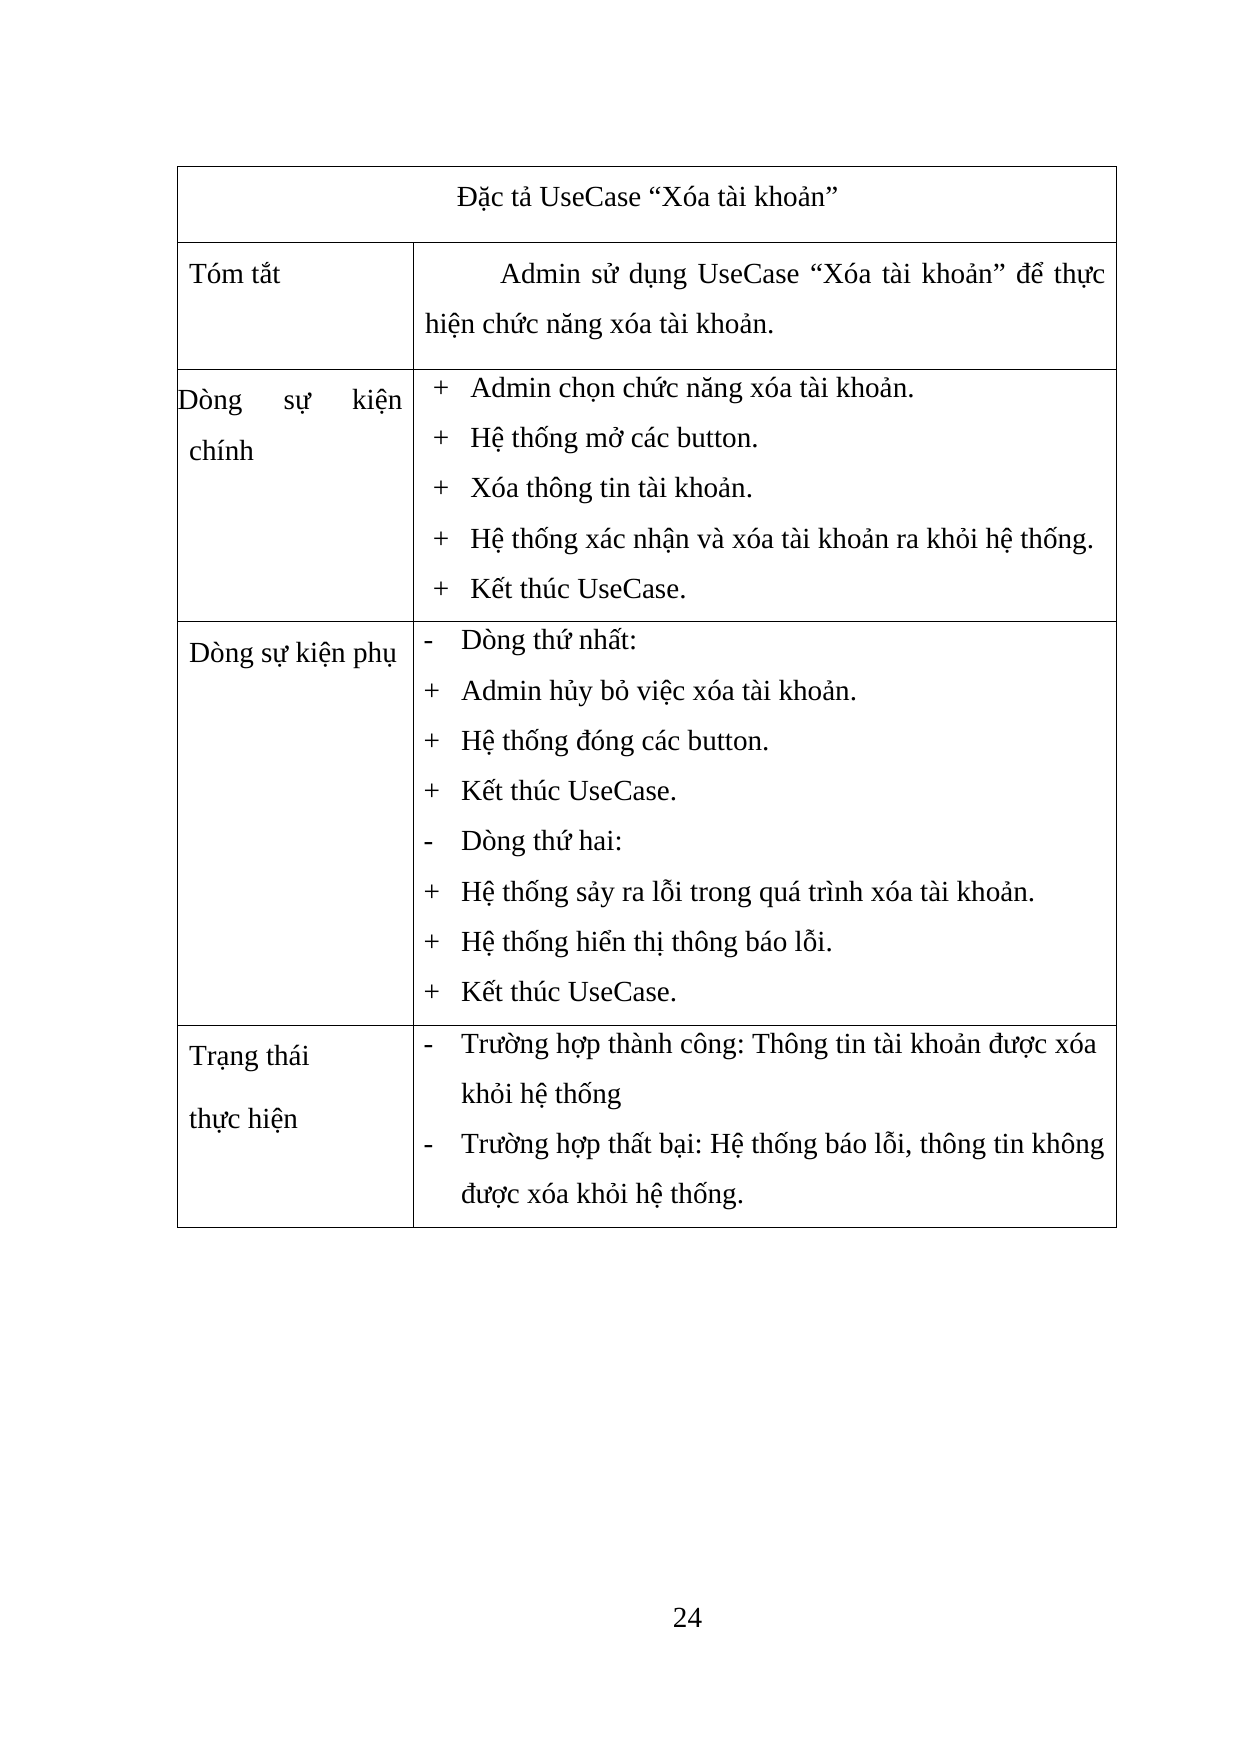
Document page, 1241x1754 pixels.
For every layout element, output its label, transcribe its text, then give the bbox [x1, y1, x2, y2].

table_cell Trường hợp thành công: Thông tin tài khoản được xóa khỏi hệ thống Trường hợp thất bại: Hệ thống báo lỗi, thông tin không được xóa khỏi hệ thống. [414, 1026, 1116, 1227]
table_cell Dòng sự kiện chính [178, 370, 413, 621]
table_cell Admin sử dụng UseCase “Xóa tài khoản” để thực hiện chức năng xóa tài khoản. [414, 243, 1116, 369]
table_cell Dòng sự kiện phụ [178, 622, 413, 1025]
table_cell Admin chọn chức năng xóa tài khoản. Hệ thống mở các button. Xóa thông tin tài khoản. Hệ thống xác nhận và xóa tài khoản ra khỏi hệ thống. Kết thúc UseCase. [414, 370, 1116, 621]
table_header Đặc tả UseCase “Xóa tài khoản” [178, 167, 1116, 242]
table_cell Tóm tắt [178, 243, 413, 369]
table_cell Dòng thứ nhất: Admin hủy bỏ việc xóa tài khoản. Hệ thống đóng các button. Kết thúc UseCase. Dòng thứ hai: Hệ thống sảy ra lỗi trong quá trình xóa tài khoản. Hệ thống hiển thị thông báo lỗi. Kết thúc UseCase. [414, 622, 1116, 1025]
table_cell Trạng thái thực hiện [178, 1026, 413, 1227]
